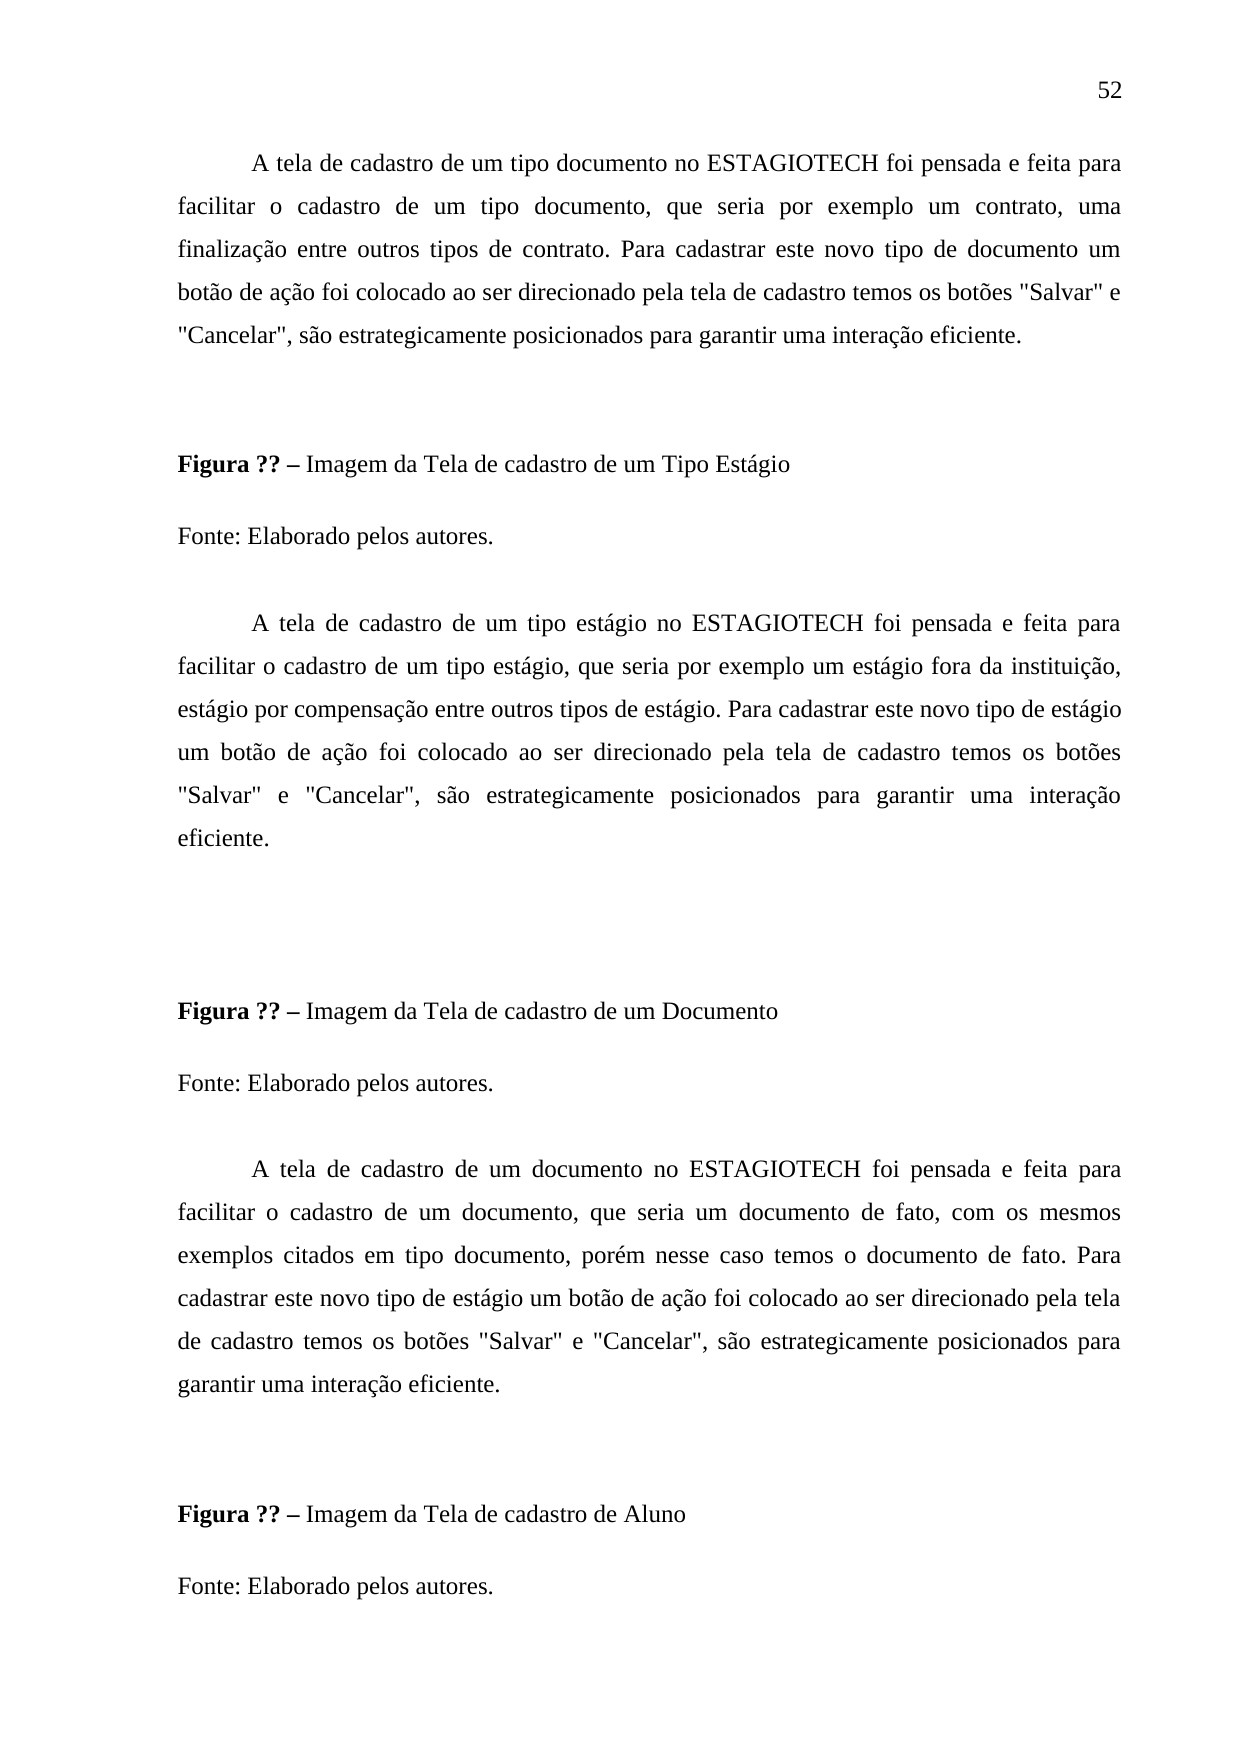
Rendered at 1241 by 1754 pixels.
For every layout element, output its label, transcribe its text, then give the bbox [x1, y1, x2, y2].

text A tela de cadastro de um tipo estágio no ESTAGIOTECH foi pensada e feita para facilitar o cadastro de um tipo estágio, que seria por exemplo um estágio fora da instituição, estágio por compensação entre outros tipos de estágio. Para cadastrar este novo tipo de estágio um botão de ação foi colocado ao ser direcionado pela tela de cadastro temos os botões "Salvar" e "Cancelar", são estrategicamente posicionados para garantir uma interação eficiente. [177, 608, 1122, 852]
text Fonte: Elaborado pelos autores. [177, 1571, 1122, 1599]
text Figura ?? – Imagem da Tela de cadastro de Aluno [177, 1499, 1122, 1528]
text A tela de cadastro de um tipo documento no ESTAGIOTECH foi pensada e feita para facilitar o cadastro de um tipo documento, que seria por exemplo um contrato, uma finalização entre outros tipos de contrato. Para cadastrar este novo tipo de documento um botão de ação foi colocado ao ser direcionado pela tela de cadastro temos os botões "Salvar" e "Cancelar", são estrategicamente posicionados para garantir uma interação eficiente. [177, 148, 1122, 349]
text Figura ?? – Imagem da Tela de cadastro de um Documento [177, 996, 1122, 1024]
text Fonte: Elaborado pelos autores. [177, 521, 1122, 550]
text Figura ?? – Imagem da Tela de cadastro de um Tipo Estágio [177, 449, 1122, 478]
text A tela de cadastro de um documento no ESTAGIOTECH foi pensada e feita para facilitar o cadastro de um documento, que seria um documento de fato, com os mesmos exemplos citados em tipo documento, porém nesse caso temos o documento de fato. Para cadastrar este novo tipo de estágio um botão de ação foi colocado ao ser direcionado pela tela de cadastro temos os botões "Salvar" e "Cancelar", são estrategicamente posicionados para garantir uma interação eficiente. [177, 1154, 1122, 1398]
text Fonte: Elaborado pelos autores. [177, 1068, 1122, 1096]
